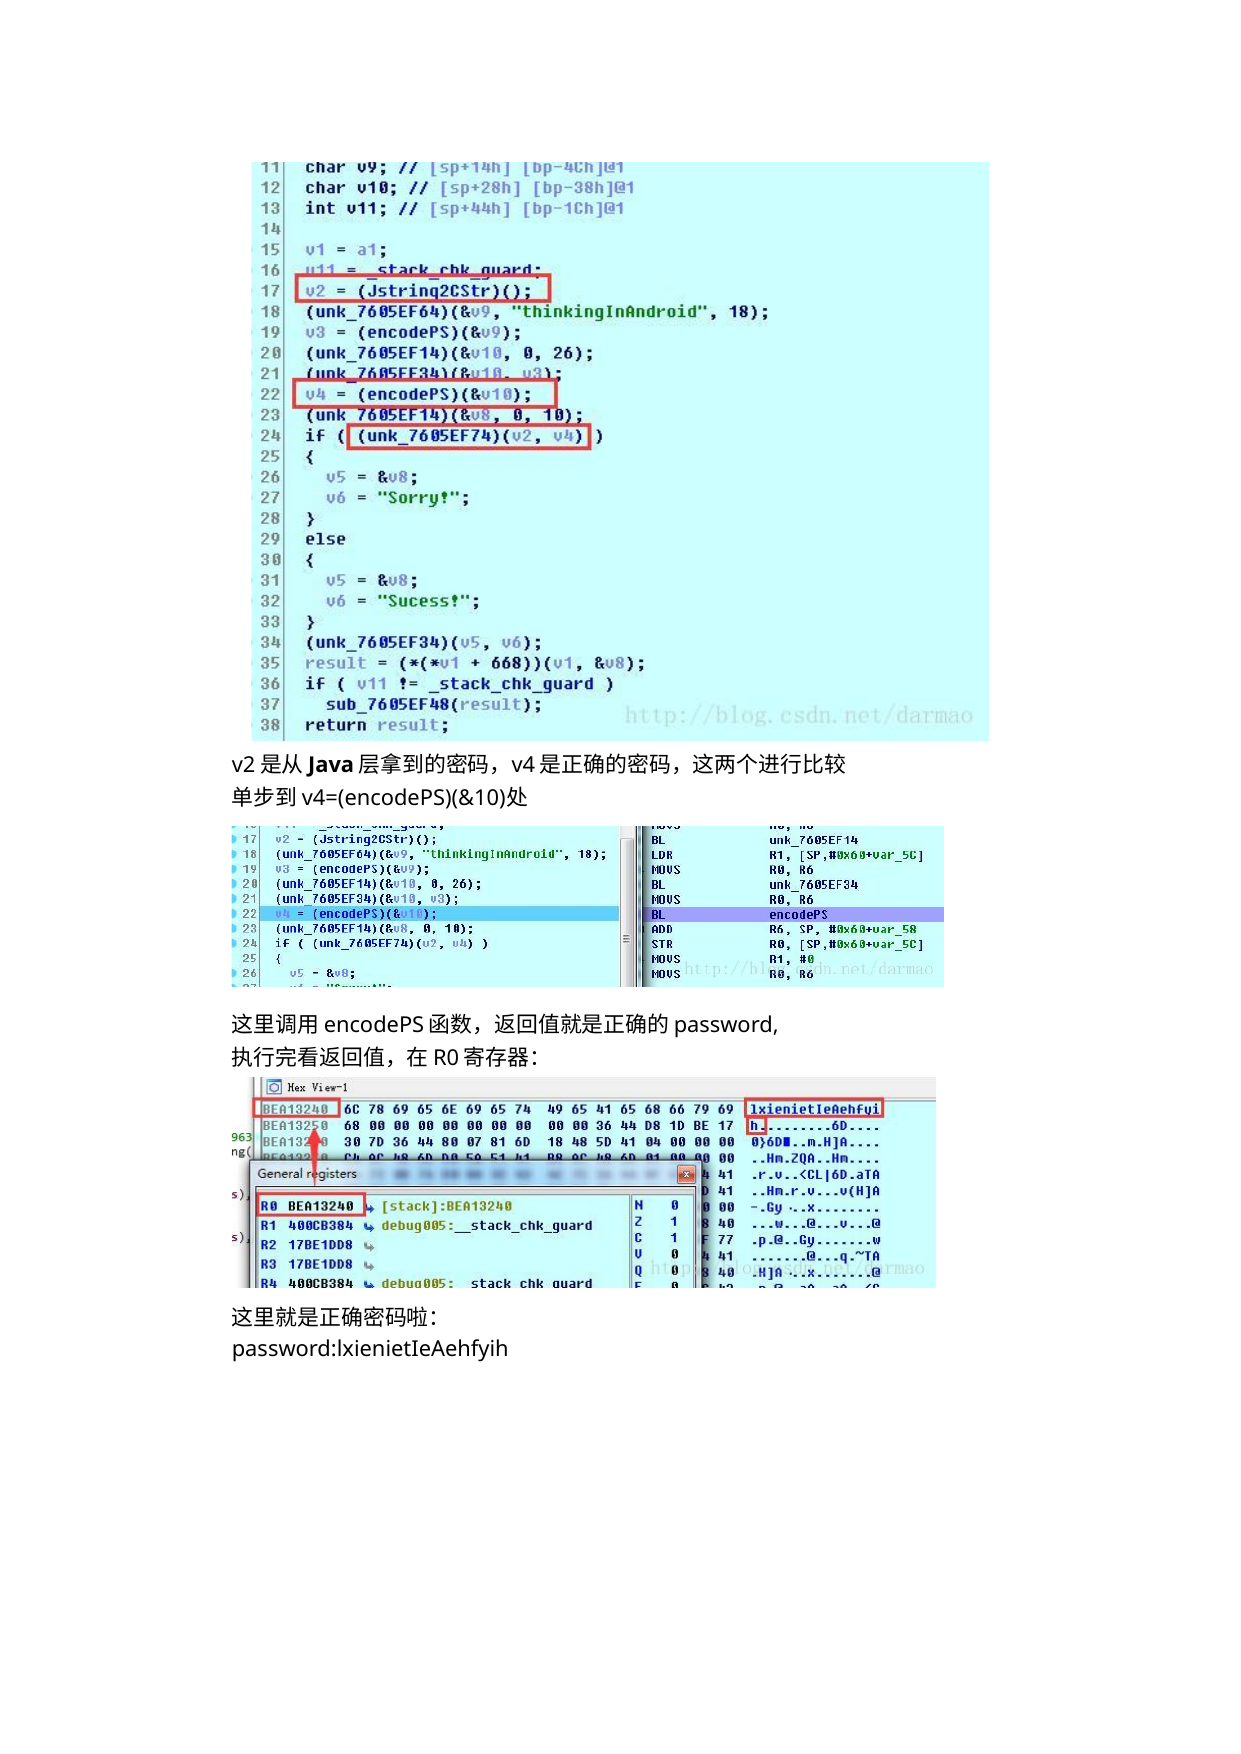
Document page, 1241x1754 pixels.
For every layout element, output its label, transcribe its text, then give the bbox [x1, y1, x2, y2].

text v2是从Java层拿到的密码，v4是正确的密码，这两个进行比较 [187, 747, 1053, 779]
picture [231, 1077, 937, 1288]
text password:lxienietIeAehfyih [187, 1332, 1053, 1364]
text 执行完看返回值，在R0寄存器： [187, 1039, 1053, 1072]
text 这里就是正确密码啦： [187, 1299, 1053, 1332]
text 单步到v4=(encodePS)(&10)处 [187, 779, 1053, 812]
picture [251, 162, 989, 741]
text 这里调用encodePS函数，返回值就是正确的password, [187, 1007, 1053, 1039]
picture [231, 826, 944, 987]
